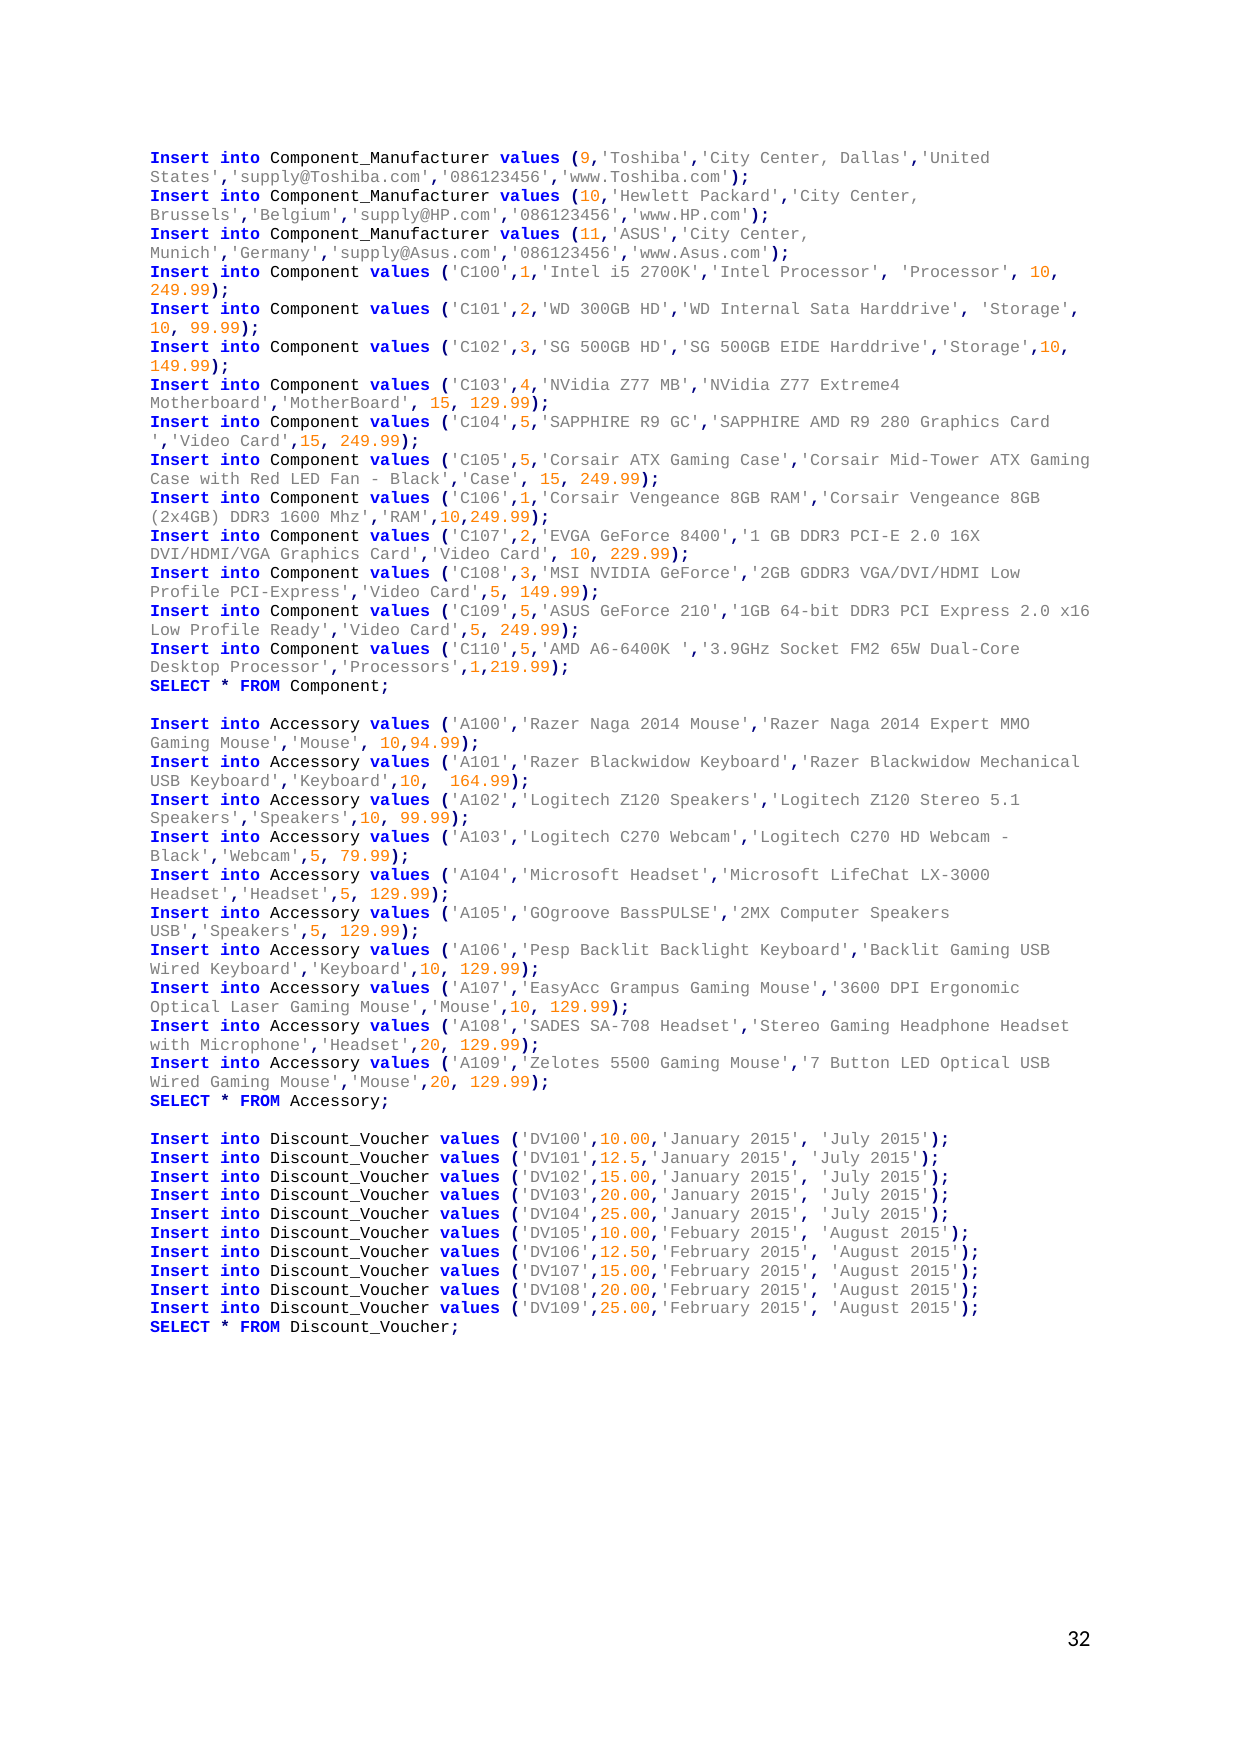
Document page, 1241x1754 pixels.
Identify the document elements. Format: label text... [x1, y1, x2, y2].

text Insert into Component values ('C100',1,'Intel i5 2700K','Intel Processor', 'Processor', 10, 249.99); [150, 263, 1090, 301]
text Insert into Discount_Voucher values ('DV102',15.00,'January 2015', 'July 2015'); [150, 1168, 1090, 1187]
text Insert into Discount_Voucher values ('DV109',25.00,'February 2015', 'August 2015'); [150, 1300, 1090, 1319]
text Insert into Discount_Voucher values ('DV101',12.5,'January 2015', 'July 2015'); [150, 1149, 1090, 1168]
text SELECT * FROM Component; [150, 678, 1090, 697]
text Insert into Accessory values ('A106','Pesp Backlit Backlight Keyboard','Backlit Gaming USB Wired Keyboard','Keyboard',10, 129.99); [150, 942, 1090, 979]
text Insert into Accessory values ('A109','Zelotes 5500 Gaming Mouse','7 Button LED Optical USB Wired Gaming Mouse','Mouse',20, 129.99); [150, 1055, 1090, 1093]
text Insert into Discount_Voucher values ('DV107',15.00,'February 2015', 'August 2015'); [150, 1262, 1090, 1281]
text Insert into Component values ('C104',5,'SAPPHIRE R9 GC','SAPPHIRE AMD R9 280 Graphics Card ','Video Card',15, 249.99); [150, 414, 1090, 452]
text Insert into Component_Manufacturer values (11,'ASUS','City Center, Munich','Germany','supply@Asus.com','086123456','www.Asus.com'); [150, 225, 1090, 263]
text Insert into Component values ('C103',4,'NVidia Z77 MB','NVidia Z77 Extreme4 Motherboard','MotherBoard', 15, 129.99); [150, 376, 1090, 414]
text Insert into Component_Manufacturer values (10,'Hewlett Packard','City Center, Brussels','Belgium','supply@HP.com','086123456','www.HP.com'); [150, 188, 1090, 225]
text Insert into Accessory values ('A107','EasyAcc Grampus Gaming Mouse','3600 DPI Ergonomic Optical Laser Gaming Mouse','Mouse',10, 129.99); [150, 979, 1090, 1017]
text Insert into Component values ('C109',5,'ASUS GeForce 210','1GB 64-bit DDR3 PCI Express 2.0 x16 Low Profile Ready','Video Card',5, 249.99); [150, 602, 1090, 640]
text Insert into Component values ('C101',2,'WD 300GB HD','WD Internal Sata Harddrive', 'Storage', 10, 99.99); [150, 301, 1090, 338]
text SELECT * FROM Discount_Voucher; [150, 1319, 1090, 1338]
text Insert into Discount_Voucher values ('DV108',20.00,'February 2015', 'August 2015'); [150, 1281, 1090, 1300]
text Insert into Discount_Voucher values ('DV104',25.00,'January 2015', 'July 2015'); [150, 1206, 1090, 1225]
text Insert into Accessory values ('A103','Logitech C270 Webcam','Logitech C270 HD Webcam - Black','Webcam',5, 79.99); [150, 829, 1090, 866]
text Insert into Accessory values ('A104','Microsoft Headset','Microsoft LifeChat LX-3000 Headset','Headset',5, 129.99); [150, 866, 1090, 904]
text Insert into Component values ('C107',2,'EVGA GeForce 8400','1 GB DDR3 PCI-E 2.0 16X DVI/HDMI/VGA Graphics Card','Video Card', 10, 229.99); [150, 527, 1090, 565]
text Insert into Component values ('C105',5,'Corsair ATX Gaming Case','Corsair Mid-Tower ATX Gaming Case with Red LED Fan - Black','Case', 15, 249.99); [150, 452, 1090, 489]
text Insert into Component values ('C102',3,'SG 500GB HD','SG 500GB EIDE Harddrive','Storage',10, 149.99); [150, 338, 1090, 376]
text Insert into Component values ('C110',5,'AMD A6-6400K ','3.9GHz Socket FM2 65W Dual-Core Desktop Processor','Processors',1,219.99); [150, 640, 1090, 678]
text Insert into Accessory values ('A102','Logitech Z120 Speakers','Logitech Z120 Stereo 5.1 Speakers','Speakers',10, 99.99); [150, 791, 1090, 829]
text Insert into Accessory values ('A105','GOgroove BassPULSE','2MX Computer Speakers USB','Speakers',5, 129.99); [150, 904, 1090, 942]
text Insert into Discount_Voucher values ('DV100',10.00,'January 2015', 'July 2015'); [150, 1130, 1090, 1149]
text Insert into Discount_Voucher values ('DV105',10.00,'Febuary 2015', 'August 2015'); [150, 1225, 1090, 1243]
text Insert into Component values ('C106',1,'Corsair Vengeance 8GB RAM','Corsair Vengeance 8GB (2x4GB) DDR3 1600 Mhz','RAM',10,249.99); [150, 489, 1090, 527]
text SELECT * FROM Accessory; [150, 1093, 1090, 1112]
text Insert into Accessory values ('A108','SADES SA-708 Headset','Stereo Gaming Headphone Headset with Microphone','Headset',20, 129.99); [150, 1017, 1090, 1055]
text Insert into Component values ('C108',3,'MSI NVIDIA GeForce','2GB GDDR3 VGA/DVI/HDMI Low Profile PCI-Express','Video Card',5, 149.99); [150, 565, 1090, 602]
text Insert into Discount_Voucher values ('DV106',12.50,'February 2015', 'August 2015'); [150, 1243, 1090, 1262]
text Insert into Accessory values ('A101','Razer Blackwidow Keyboard','Razer Blackwidow Mechanical USB Keyboard','Keyboard',10, 164.99); [150, 753, 1090, 791]
text Insert into Component_Manufacturer values (9,'Toshiba','City Center, Dallas','United States','supply@Toshiba.com','086123456','www.Toshiba.com'); [150, 150, 1090, 188]
text Insert into Accessory values ('A100','Razer Naga 2014 Mouse','Razer Naga 2014 Expert MMO Gaming Mouse','Mouse', 10,94.99); [150, 716, 1090, 753]
text Insert into Discount_Voucher values ('DV103',20.00,'January 2015', 'July 2015'); [150, 1187, 1090, 1206]
